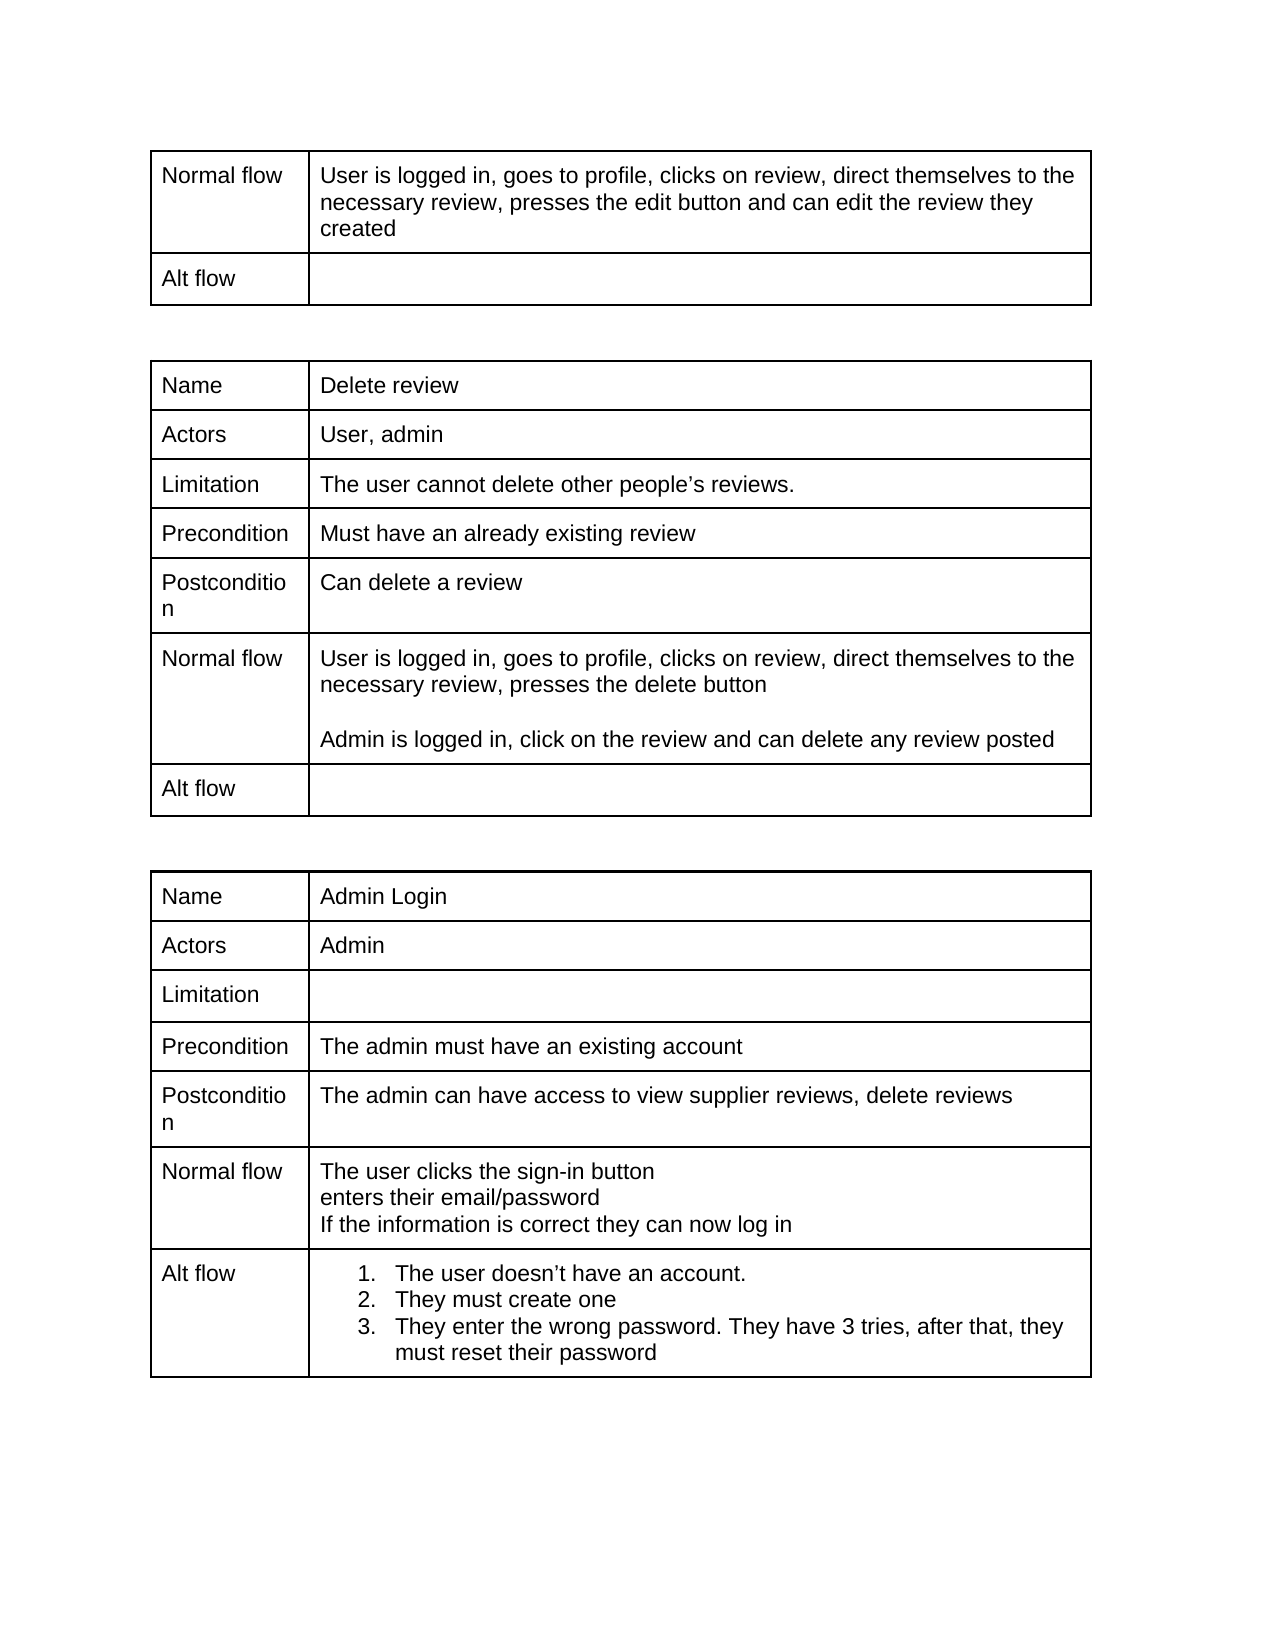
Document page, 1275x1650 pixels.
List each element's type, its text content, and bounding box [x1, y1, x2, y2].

table_cell The user cannot delete other people’s reviews. [310, 460, 1090, 507]
table_cell Limitation [152, 460, 308, 507]
table_cell Must have an already existing review [310, 509, 1090, 557]
table_header Name [152, 362, 308, 409]
table_cell Alt flow [152, 254, 308, 304]
table_cell Normal flow [152, 152, 308, 252]
table_header Name [152, 873, 308, 920]
table_cell Can delete a review [310, 559, 1090, 632]
table_cell The admin can have access to view supplier reviews, delete reviews [310, 1072, 1090, 1146]
table_cell The user clicks the sign-in button enters their email/password If the information is correct they can now log in [310, 1148, 1090, 1247]
table_cell The user doesn’t have an account. They must create one They enter the wrong password. They have 3 tries, after that, they must reset their password [310, 1250, 1090, 1376]
table_cell Actors [152, 922, 308, 969]
table_cell Admin [310, 922, 1090, 969]
table_cell [310, 765, 1090, 814]
table_cell [310, 254, 1090, 304]
table_cell Limitation [152, 971, 308, 1021]
table_cell Postcondition [152, 1072, 308, 1146]
table_cell Precondition [152, 1023, 308, 1070]
table_header Admin Login [310, 873, 1090, 920]
table_cell Normal flow [152, 1148, 308, 1247]
table_cell The admin must have an existing account [310, 1023, 1090, 1070]
table_cell [310, 971, 1090, 1021]
table_cell User is logged in, goes to profile, clicks on review, direct themselves to the necessary review, presses the delete button Admin is logged in, click on the review and can delete any review posted [310, 634, 1090, 763]
table_cell User, admin [310, 411, 1090, 458]
table_cell Alt flow [152, 1250, 308, 1376]
table_cell Actors [152, 411, 308, 458]
table_header Delete review [310, 362, 1090, 409]
table_cell Postcondition [152, 559, 308, 632]
table_cell User is logged in, goes to profile, clicks on review, direct themselves to the necessary review, presses the edit button and can edit the review they created [310, 152, 1090, 252]
table_cell Normal flow [152, 634, 308, 763]
table_cell Precondition [152, 509, 308, 557]
table_cell Alt flow [152, 765, 308, 814]
